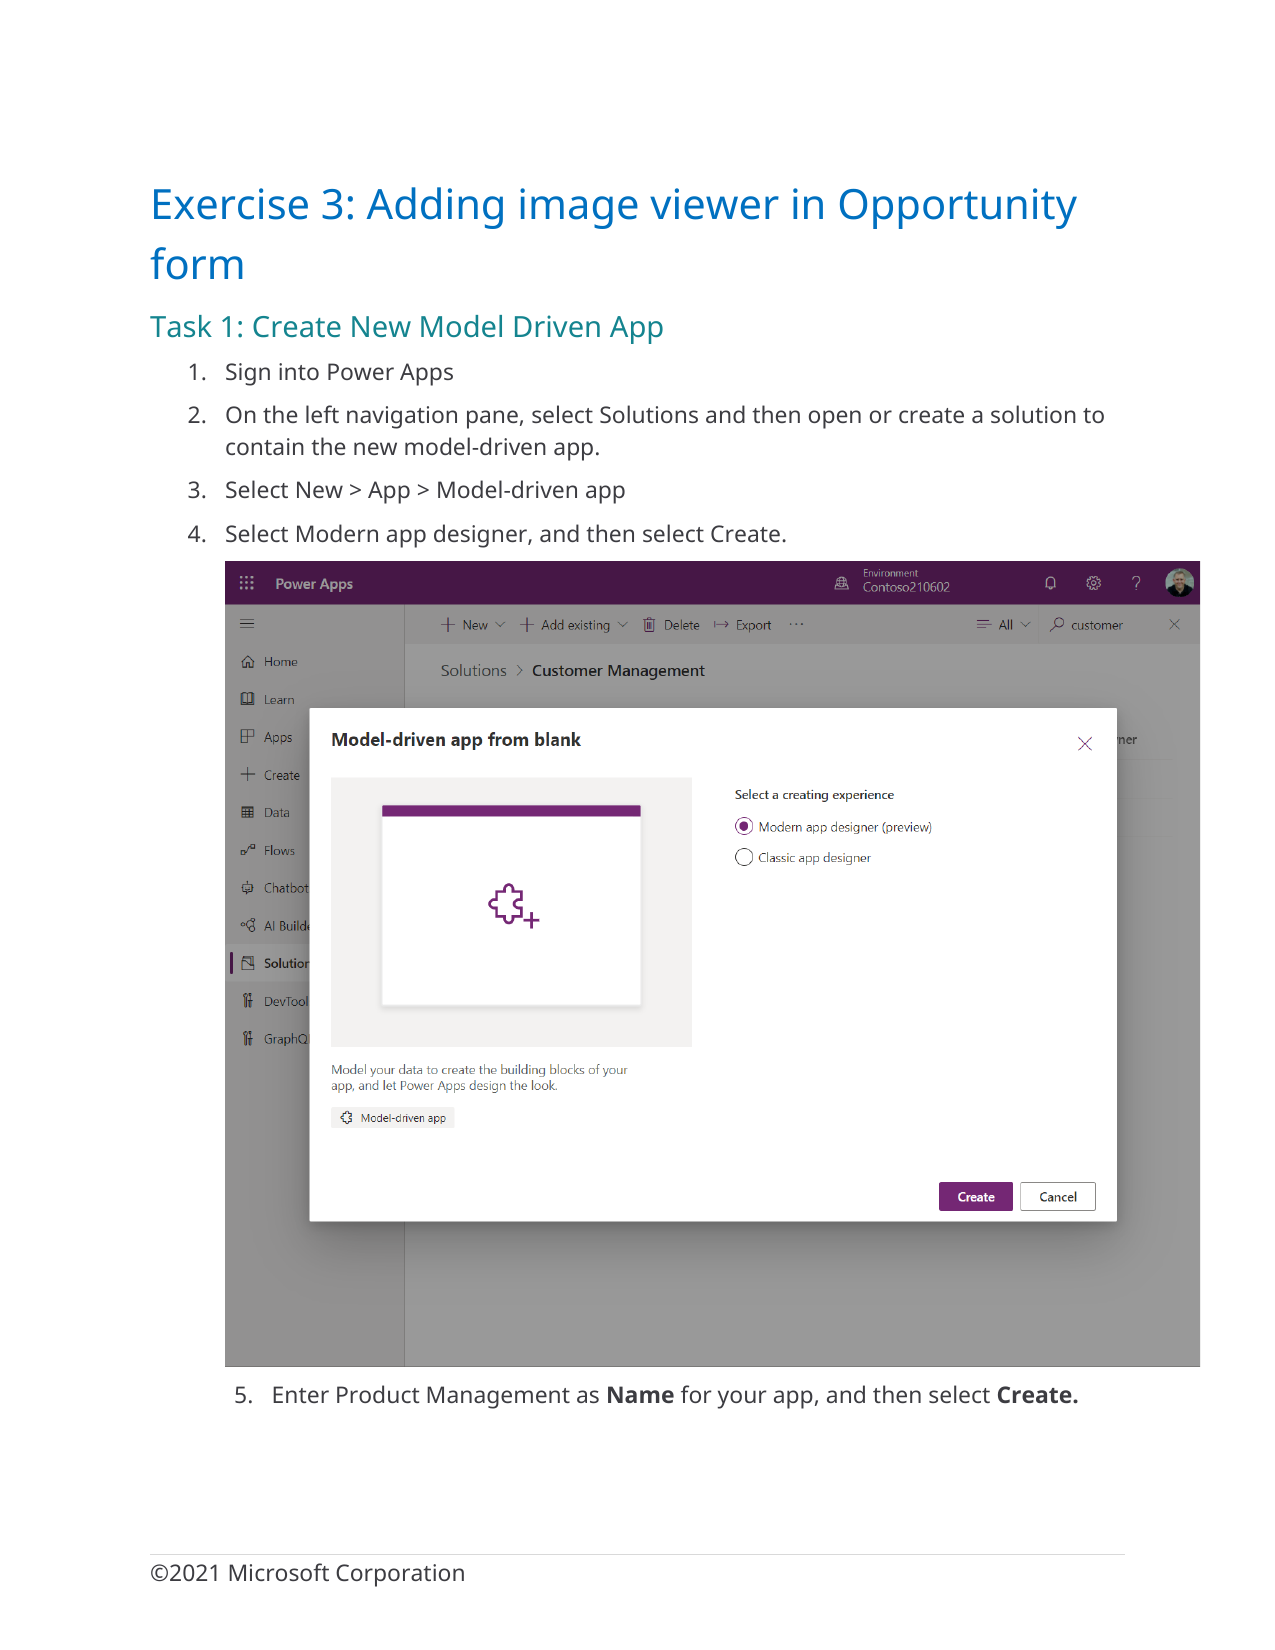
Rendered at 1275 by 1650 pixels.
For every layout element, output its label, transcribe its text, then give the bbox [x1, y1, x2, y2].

list Select New > App > Model-driven app [187, 474, 1125, 505]
list Sign into Power Apps [187, 355, 1125, 387]
list Enter Product Management as Name for your app, and then select Create. [187, 1379, 1125, 1410]
subtitle Exercise 3: Adding image viewer in Opportunity form [150, 175, 1125, 291]
list On the left navigation pane, select Solutions and then open or create a solution to contain the new model-driven app. [187, 399, 1125, 462]
subtitle Task 1: Create New Model Driven App [150, 307, 1125, 346]
list Select Modern app designer, and then select Create. [187, 518, 1125, 549]
picture [225, 561, 1200, 1367]
